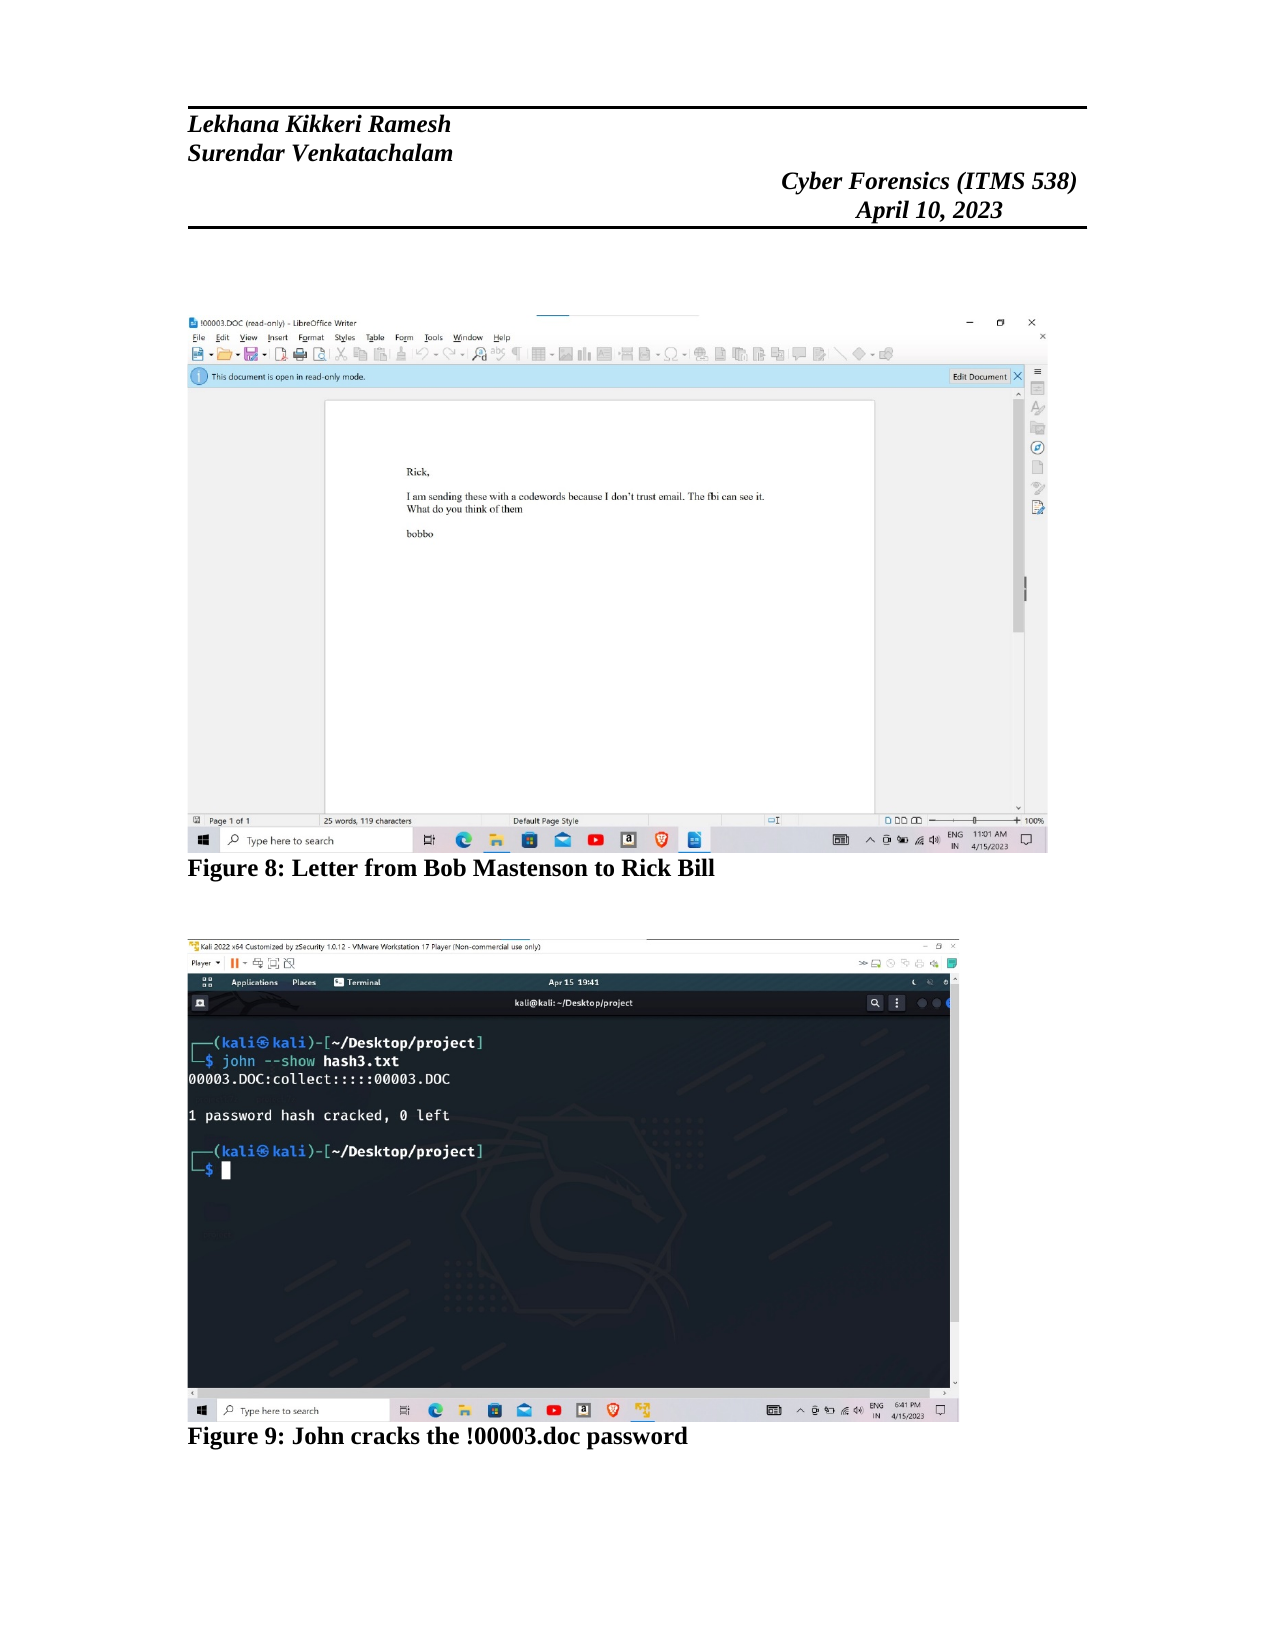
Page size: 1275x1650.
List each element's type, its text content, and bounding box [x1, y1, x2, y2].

text Figure 9: John cracks the !00003.doc password [187, 1421, 1087, 1450]
picture [187, 315, 1048, 853]
picture [187, 939, 960, 1422]
